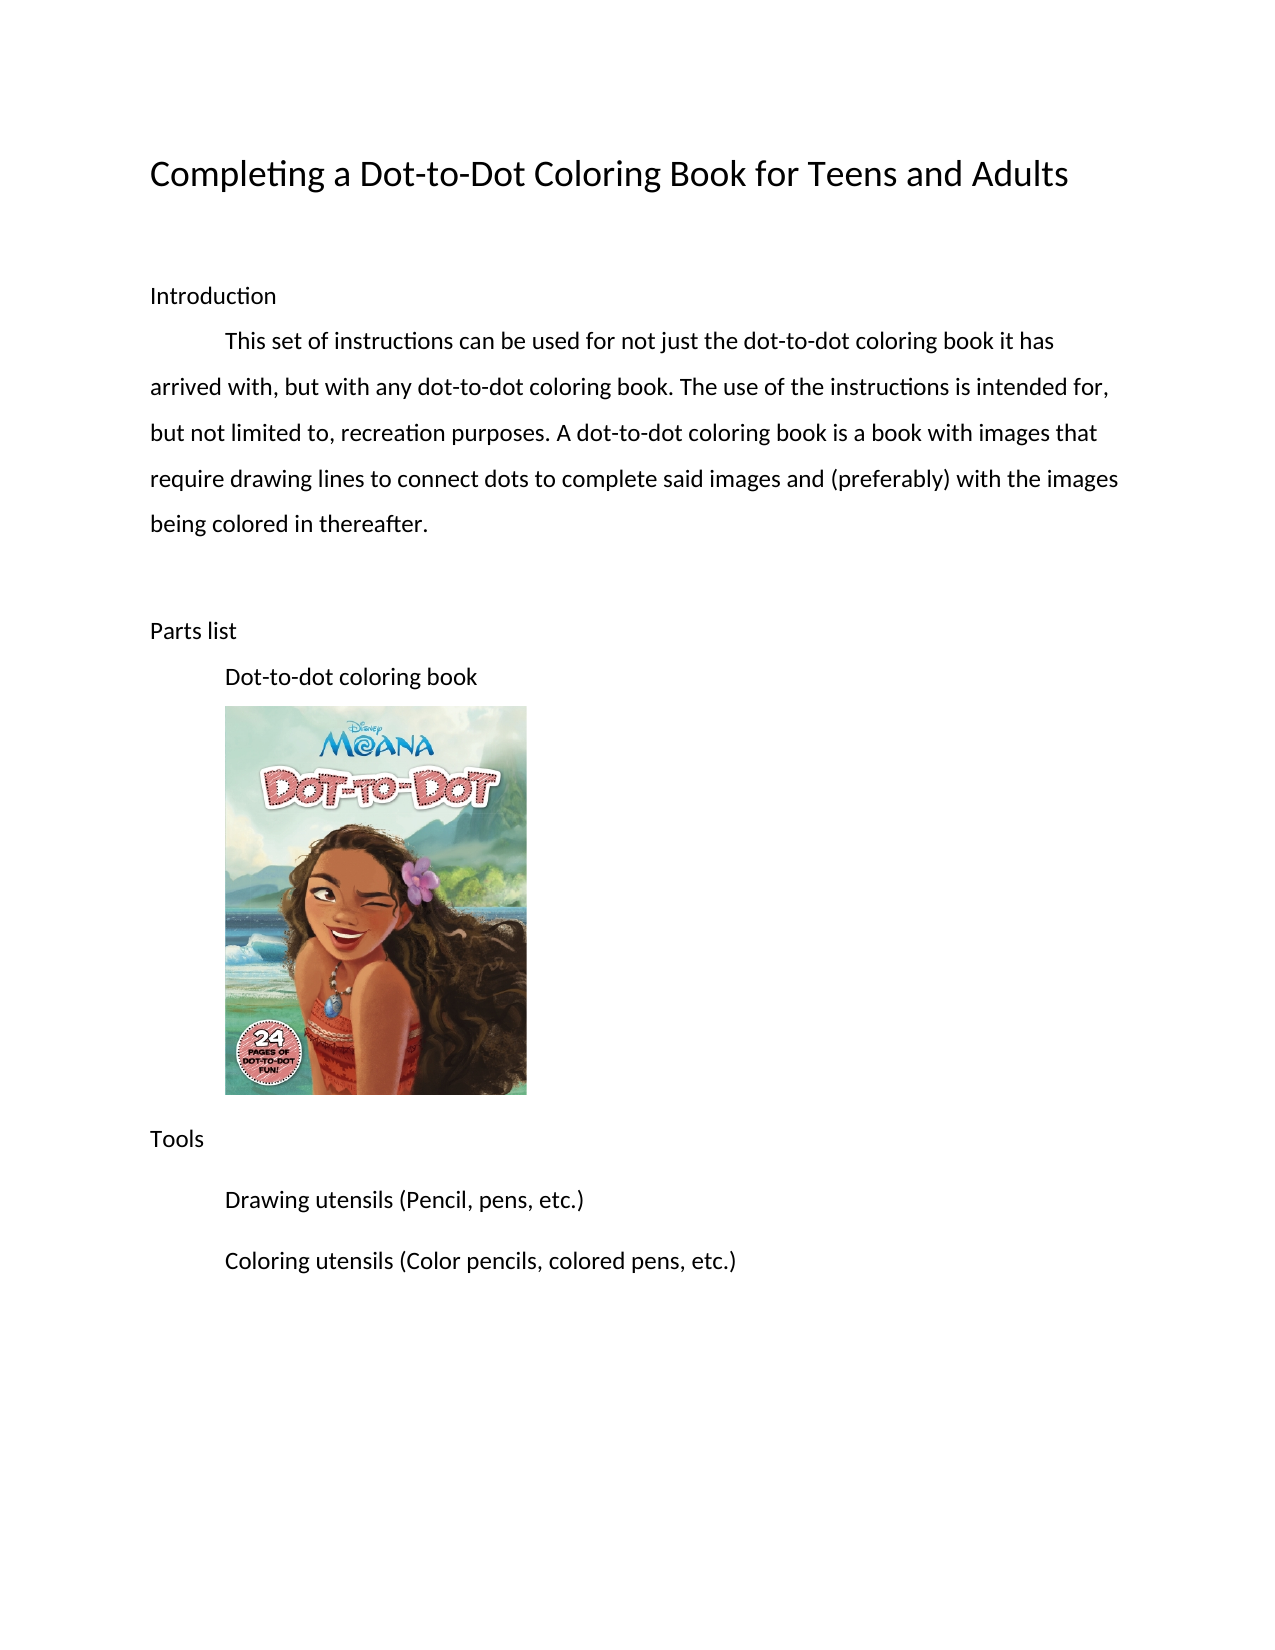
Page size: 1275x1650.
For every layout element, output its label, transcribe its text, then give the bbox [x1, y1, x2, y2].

text Completing a Dot-to-Dot Coloring Book for Teens and Adults [150, 150, 1125, 196]
text This set of instructions can be used for not just the dot-to-dot coloring book it has arrived with, but with any dot-to-dot coloring book. The use of the instructions is intended for, but not limited to, recreation purposes. A dot-to-dot coloring book is a book with images that require drawing lines to connect dots to complete said images and (preferably) with the images being colored in thereafter. [150, 326, 1125, 539]
text Drawing utensils (Pencil, pens, etc.) [150, 1184, 1125, 1215]
picture [225, 706, 527, 1095]
text Parts list [150, 615, 1125, 646]
text Coloring utensils (Color pencils, colored pens, etc.) [150, 1246, 1125, 1276]
text Dot-to-dot coloring book [150, 661, 1125, 691]
text Tools [150, 1123, 1125, 1154]
text Introduction [150, 280, 1125, 310]
